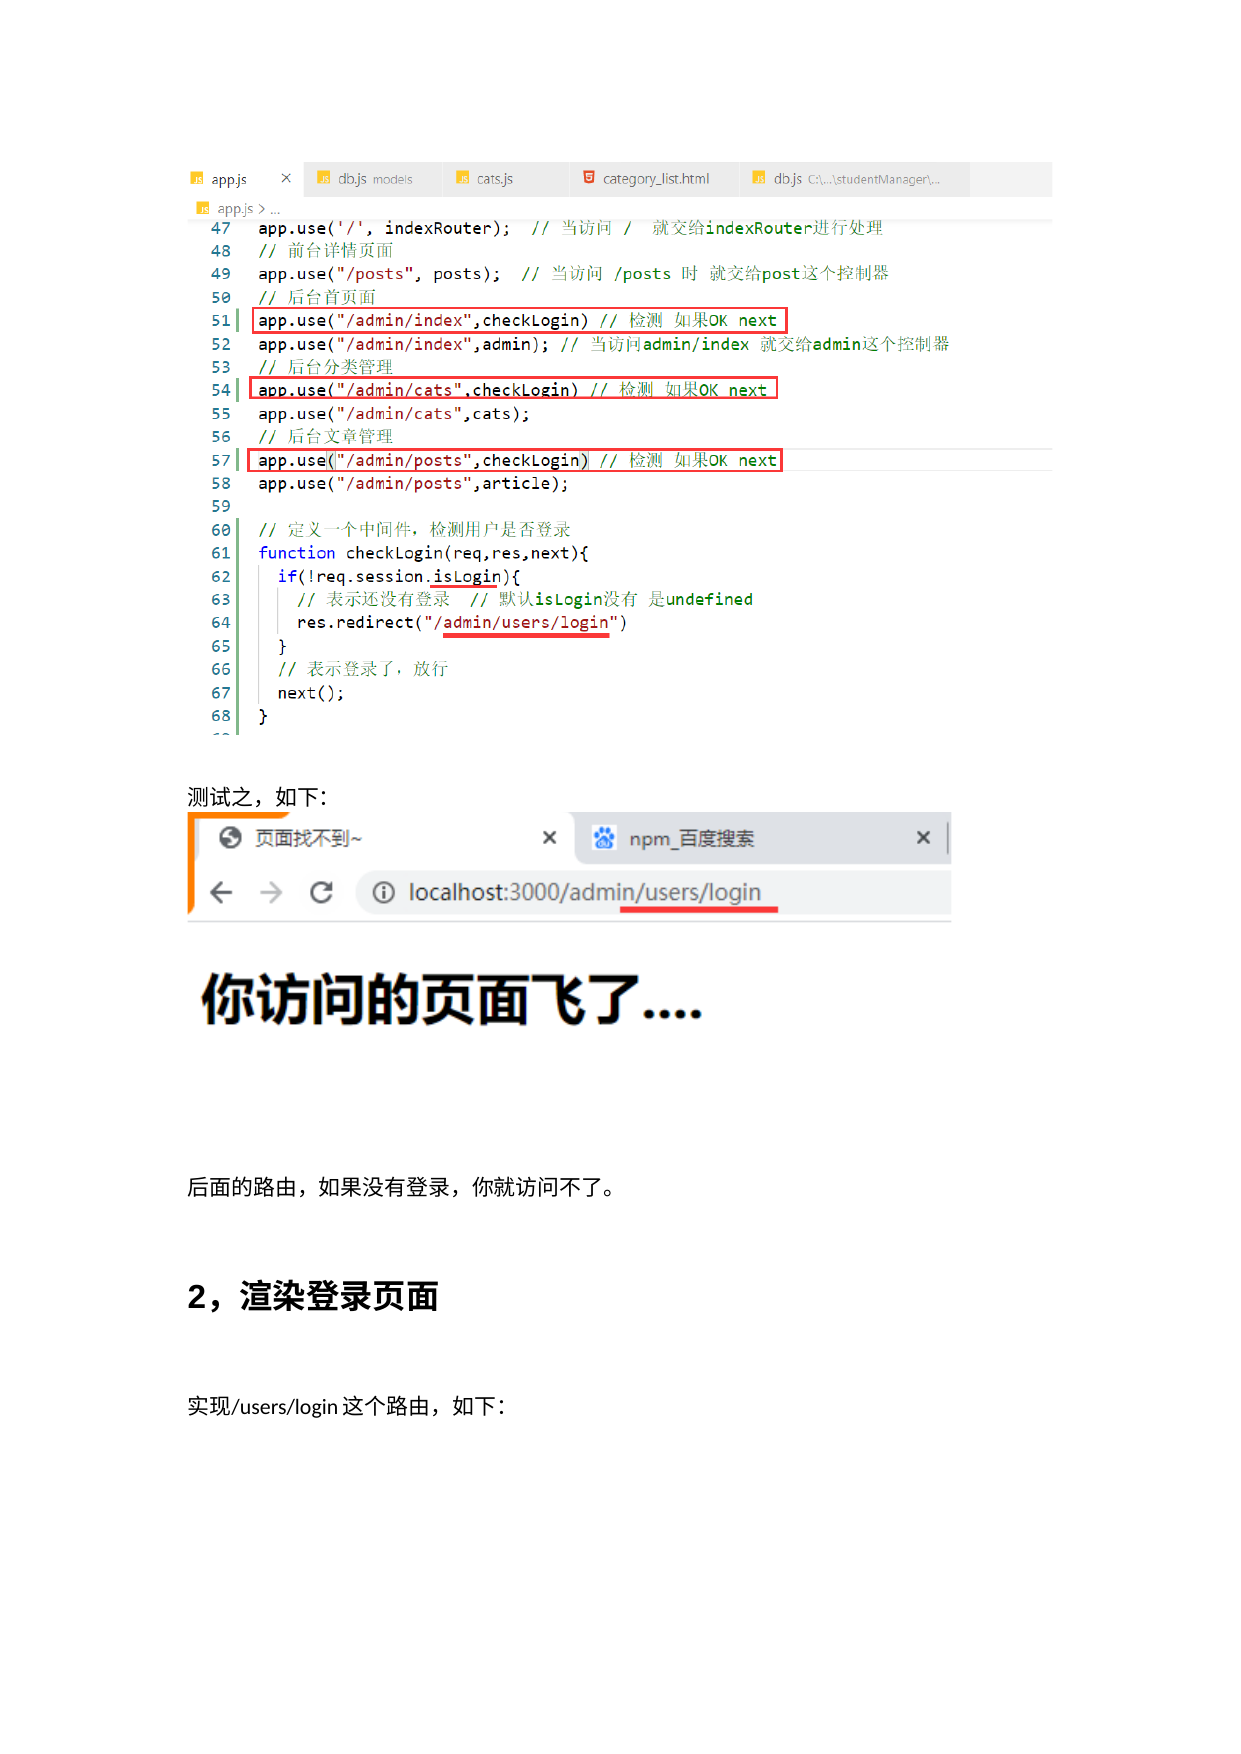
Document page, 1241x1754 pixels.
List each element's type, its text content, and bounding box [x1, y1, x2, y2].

text 实现/users/login这个路由，如下： [187, 1388, 1053, 1421]
picture [187, 162, 1053, 735]
list 测试之，如下： [187, 779, 1053, 812]
list 后面的路由，如果没有登录，你就访问不了。 [187, 1169, 1053, 1202]
subtitle 2，渲染登录页面 [187, 1262, 1053, 1327]
picture [187, 812, 952, 1133]
